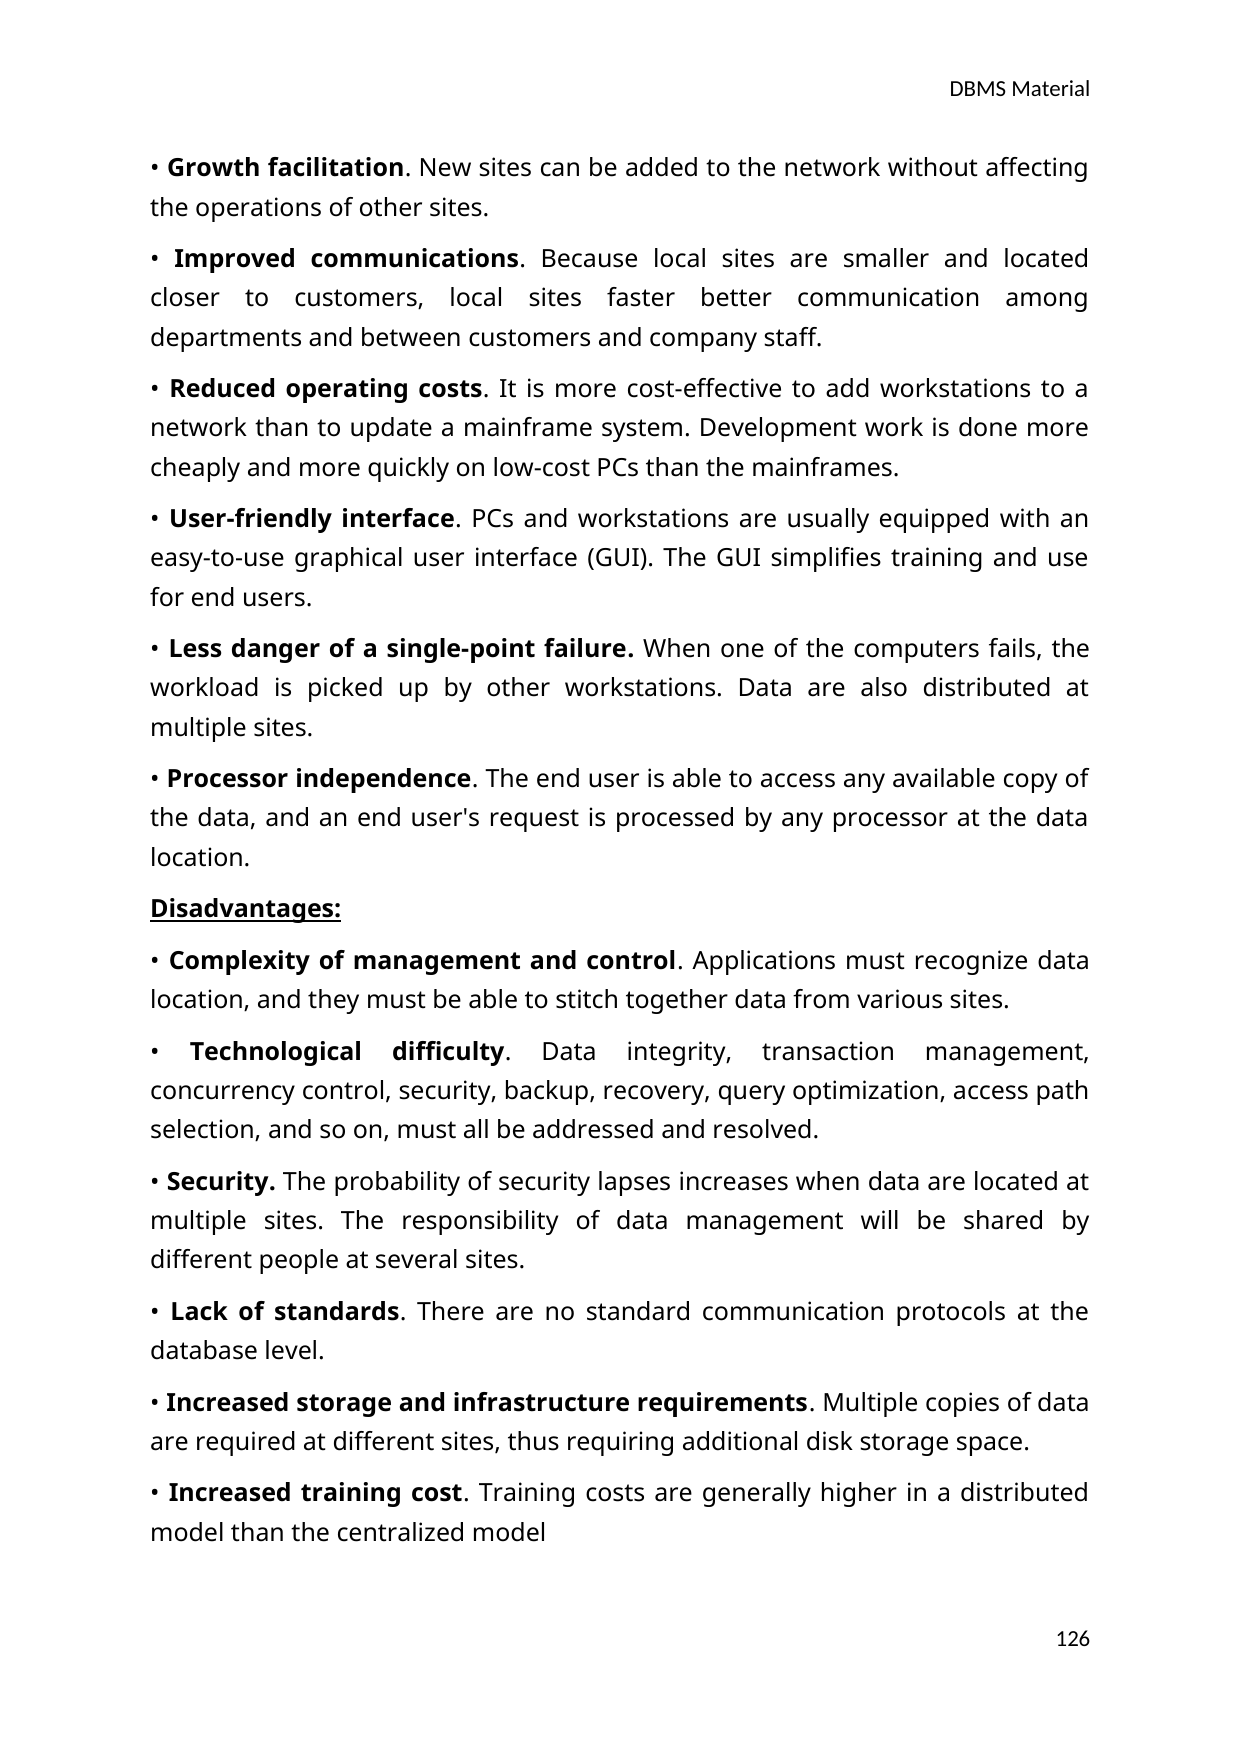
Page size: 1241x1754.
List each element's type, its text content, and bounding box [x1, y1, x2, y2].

text • Less danger of a single-point failure. When one of the computers fails, the workload is picked up by other workstations. Data are also distributed at multiple sites. [150, 631, 1090, 743]
text Disadvantages: [150, 891, 1090, 925]
text • Processor independence. The end user is able to access any available copy of the data, and an end user's request is processed by any processor at the data location. [150, 761, 1090, 873]
text • Lack of standards. There are no standard communication protocols at the database level. [150, 1293, 1090, 1367]
text • User-friendly interface. PCs and workstations are usually equipped with an easy-to-use graphical user interface (GUI). The GUI simplifies training and use for end users. [150, 501, 1090, 613]
text • Increased storage and infrastructure requirements. Multiple copies of data are required at different sites, thus requiring additional disk storage space. [150, 1384, 1090, 1457]
text • Increased training cost. Training costs are generally higher in a distributed model than the centralized model [150, 1475, 1090, 1548]
text • Growth facilitation. New sites can be added to the network without affecting the operations of other sites. [150, 150, 1090, 223]
text • Technological difficulty. Data integrity, transaction management, concurrency control, security, backup, recovery, query optimization, access path selection, and so on, must all be addressed and resolved. [150, 1033, 1090, 1146]
text • Improved communications. Because local sites are smaller and located closer to customers, local sites faster better communication among departments and between customers and company staff. [150, 241, 1090, 353]
text • Reduced operating costs. It is more cost-effective to add workstations to a network than to update a mainframe system. Development work is done more cheaply and more quickly on low-cost PCs than the mainframes. [150, 371, 1090, 483]
text • Security. The probability of security lapses increases when data are located at multiple sites. The responsibility of data management will be shared by different people at several sites. [150, 1163, 1090, 1276]
text • Complexity of management and control. Applications must recognize data location, and they must be able to stitch together data from various sites. [150, 942, 1090, 1016]
